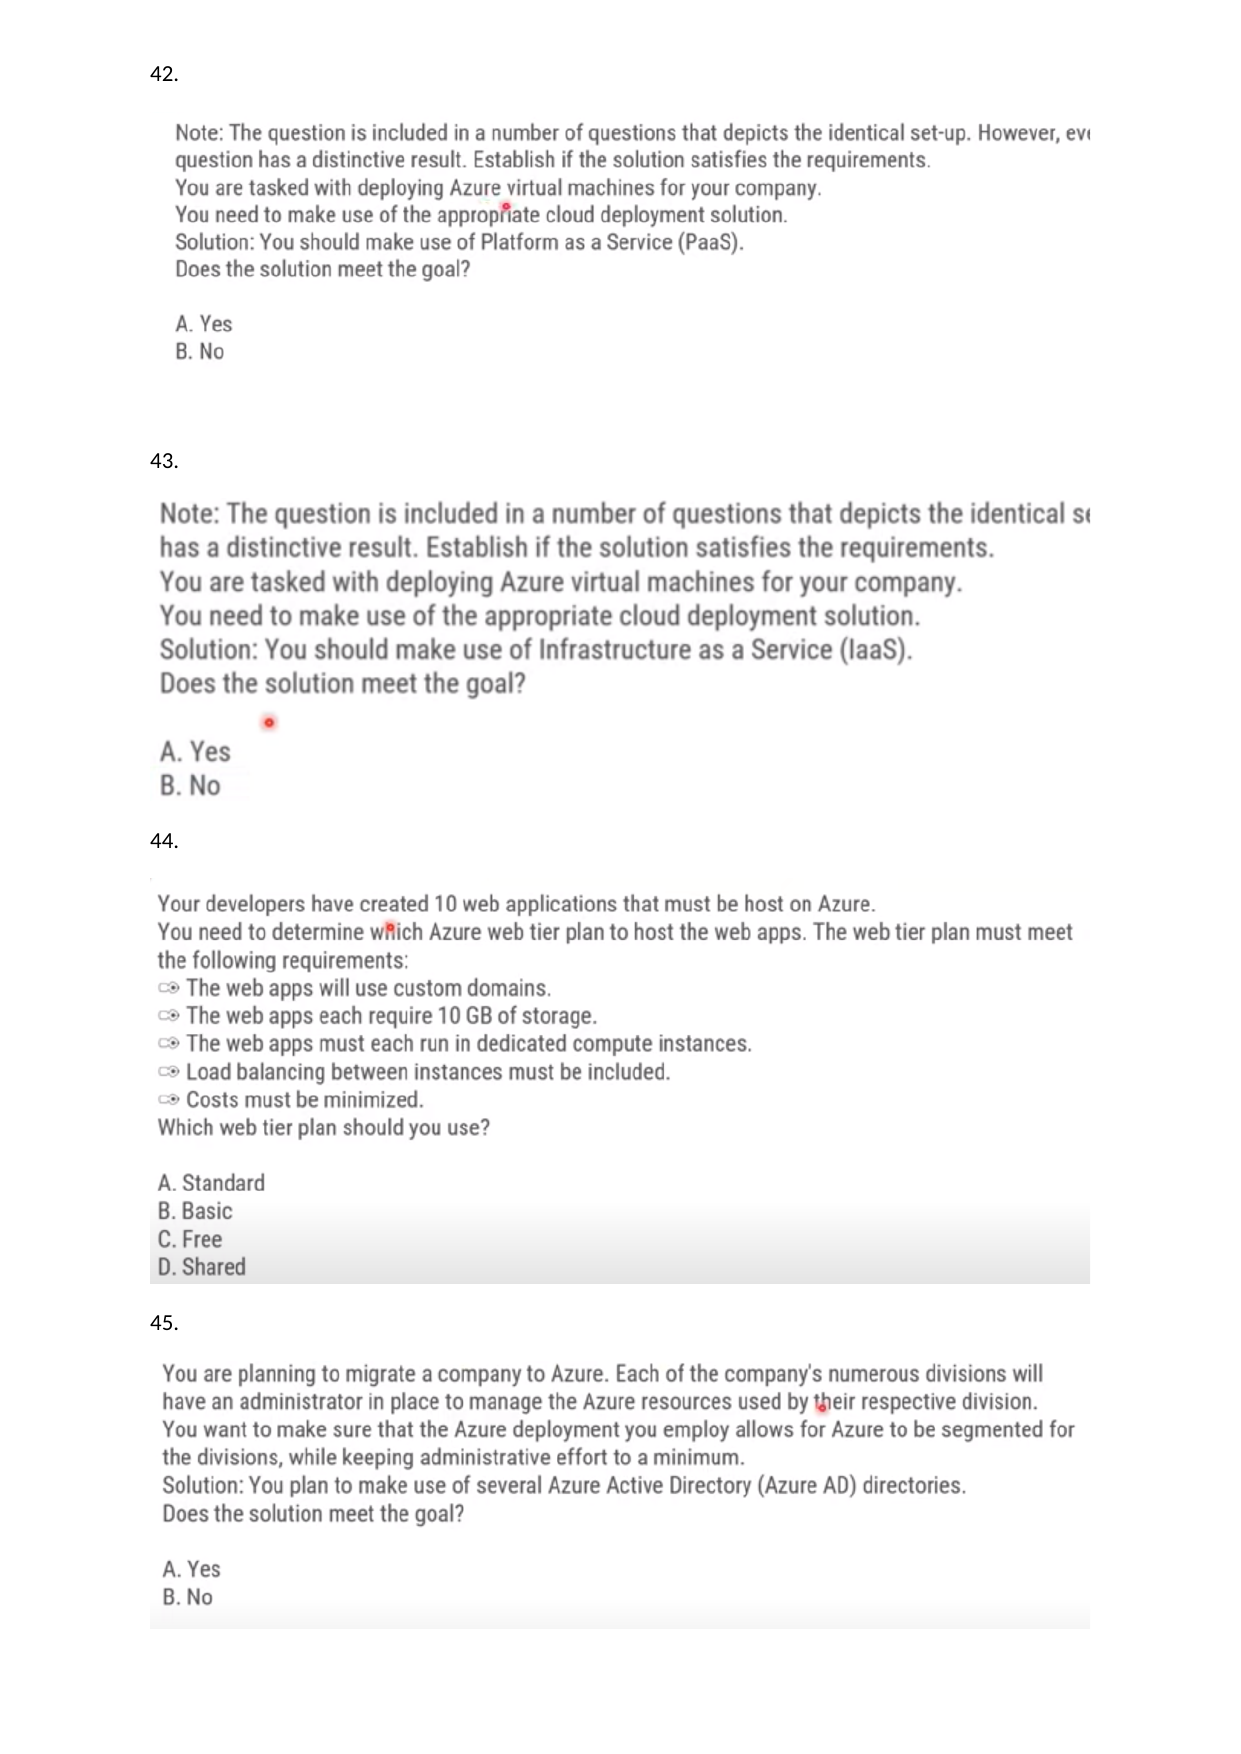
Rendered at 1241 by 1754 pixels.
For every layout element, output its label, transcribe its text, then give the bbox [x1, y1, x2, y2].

picture [150, 878, 1091, 1284]
picture [150, 1361, 1091, 1629]
picture [150, 112, 1091, 421]
text 43. [150, 446, 1090, 474]
text 44. [150, 826, 1090, 854]
picture [150, 498, 1091, 801]
text 45. [150, 1308, 1090, 1336]
text 42. [150, 59, 1090, 87]
